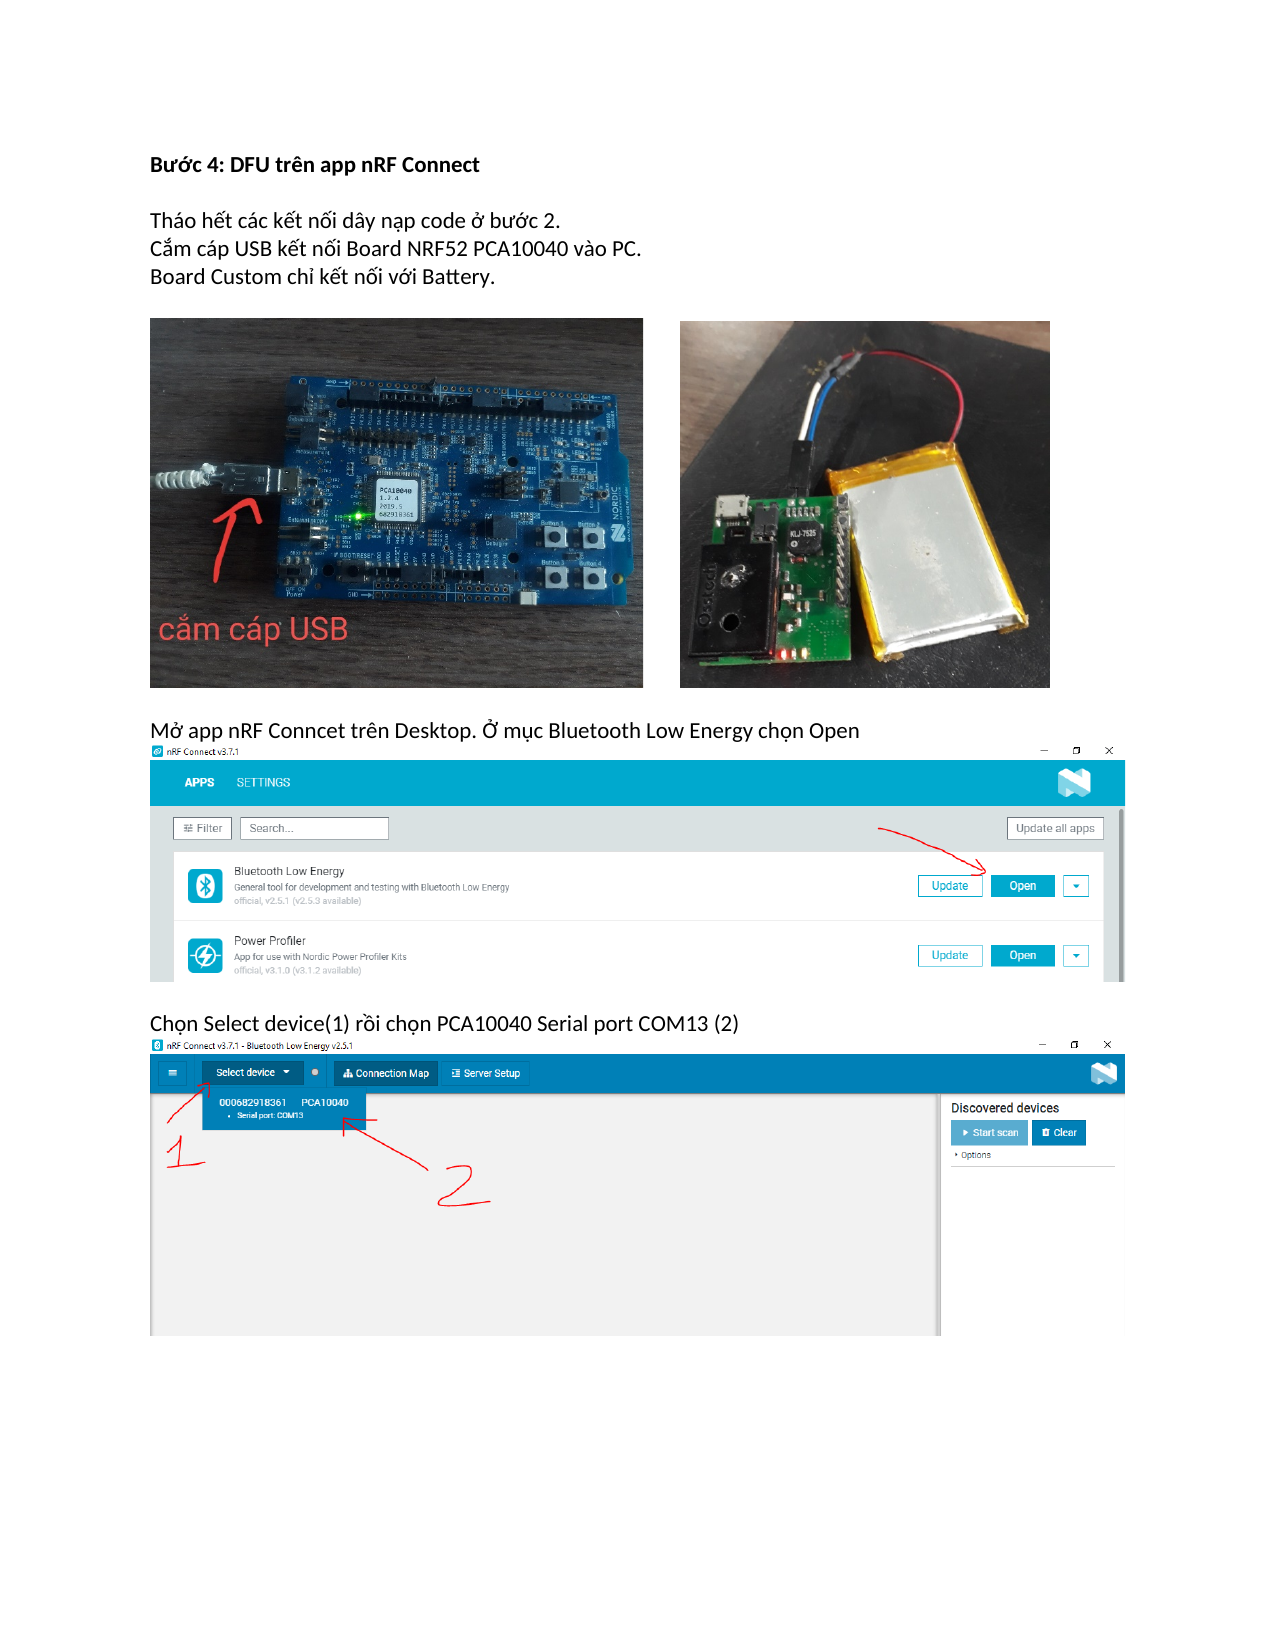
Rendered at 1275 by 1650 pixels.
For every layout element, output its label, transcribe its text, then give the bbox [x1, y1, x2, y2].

text Board Custom chỉ kết nối với Battery. [150, 262, 1125, 290]
picture [150, 1037, 1125, 1053]
picture [150, 1093, 1125, 1336]
text Cắm cáp USB kết nối Board NRF52 PCA10040 vào PC. [150, 234, 1125, 262]
picture [344, 1070, 352, 1077]
picture [336, 1100, 344, 1105]
picture [150, 318, 644, 688]
text Chọn Select device(1) rồi chọn PCA10040 Serial port COM13 (2) [150, 1009, 1125, 1037]
text Bước 4: DFU trên app nRF Connect [150, 150, 1125, 178]
picture [250, 1069, 260, 1075]
picture [223, 1069, 231, 1075]
picture [680, 321, 1050, 688]
picture [150, 743, 1125, 982]
text Mở app nRF Conncet trên Desktop. Ở mục Bluetooth Low Energy chọn Open [150, 716, 1125, 743]
picture [1092, 1063, 1116, 1084]
text Tháo hết các kết nối dây nạp code ở bước 2. [150, 206, 1125, 234]
